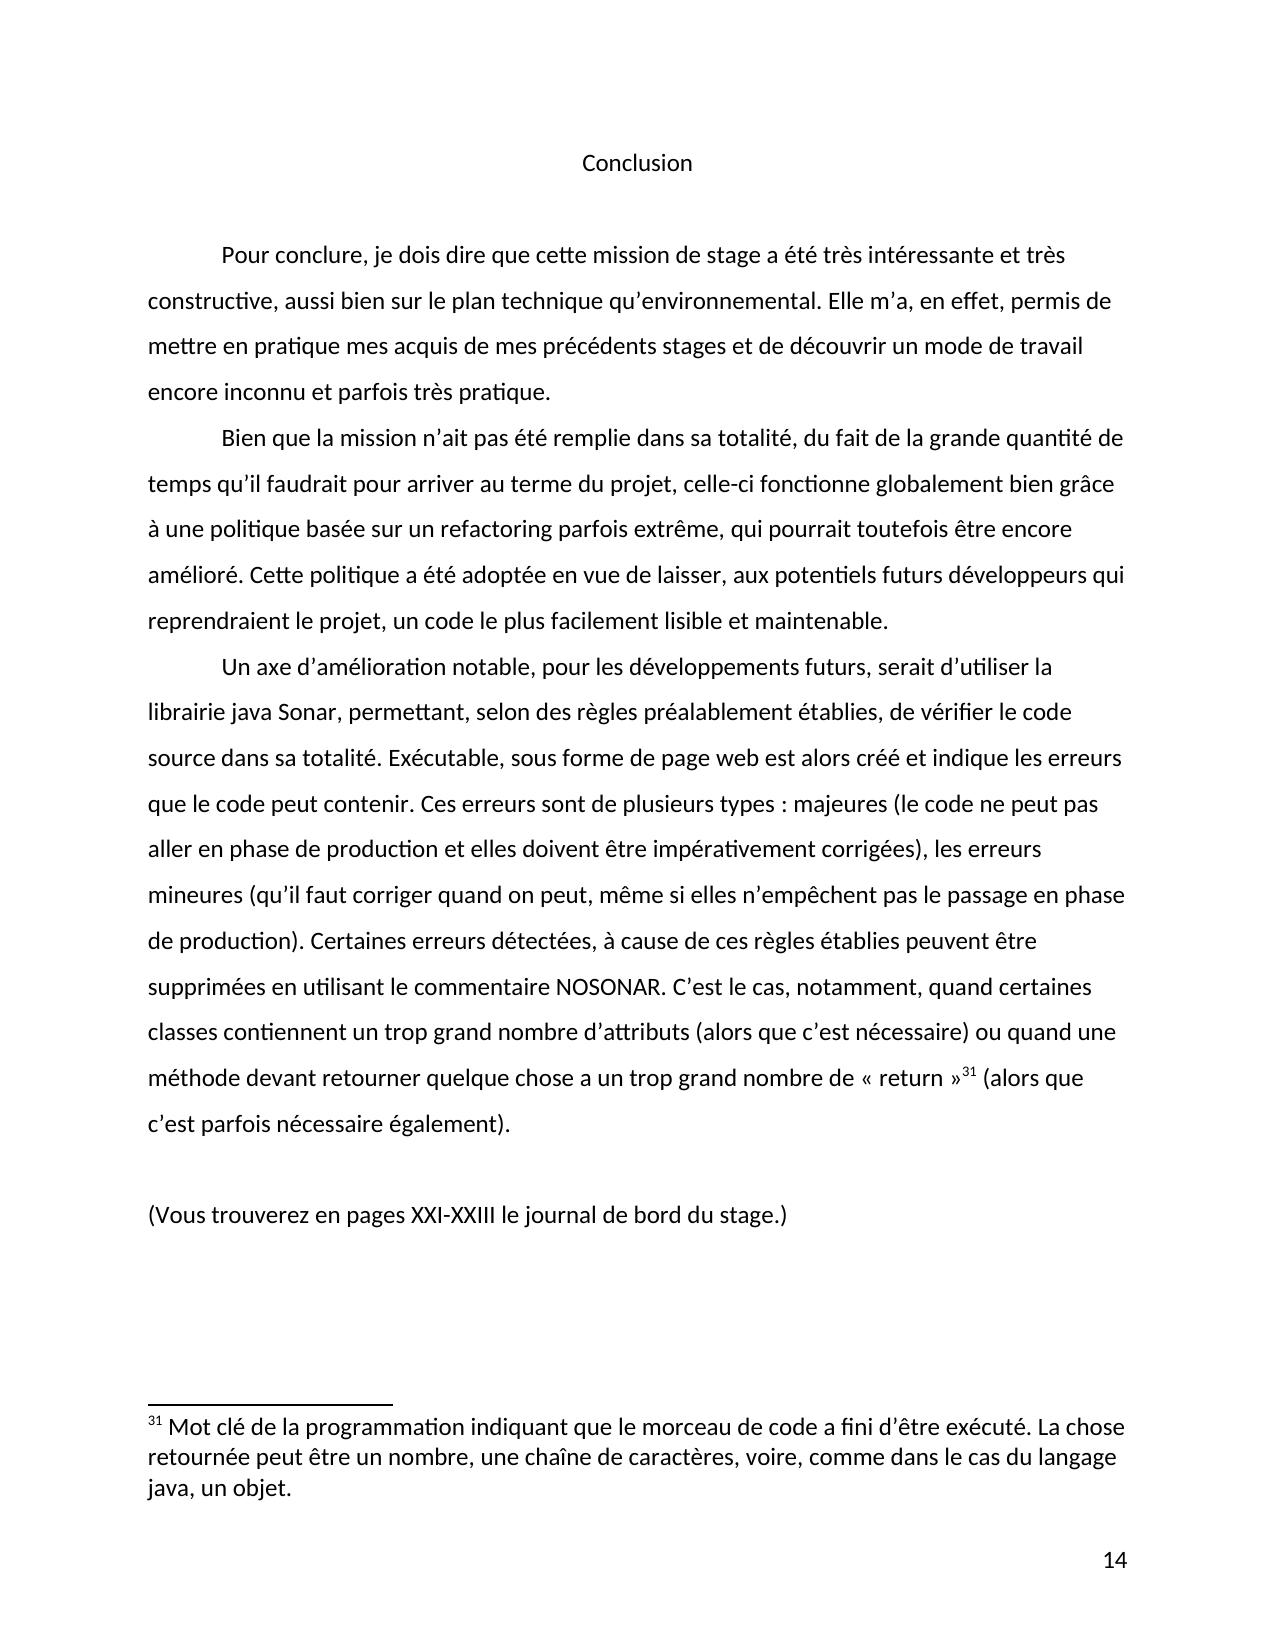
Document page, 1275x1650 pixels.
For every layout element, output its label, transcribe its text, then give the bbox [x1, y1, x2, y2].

text Pour conclure, je dois dire que cette mission de stage a été très intéressante et très constructive, aussi bien sur le plan technique qu’environnemental. Elle m’a, en effet, permis de mettre en pratique mes acquis de mes précédents stages et de découvrir un mode de travail encore inconnu et parfois très pratique. [148, 239, 1127, 407]
text Un axe d’amélioration notable, pour les développements futurs, serait d’utiliser la librairie java Sonar, permettant, selon des règles préalablement établies, de vérifier le code source dans sa totalité. Exécutable, sous forme de page web est alors créé et indique les erreurs que le code peut contenir. Ces erreurs sont de plusieurs types : majeures (le code ne peut pas aller en phase de production et elles doivent être impérativement corrigées), les erreurs mineures (qu’il faut corriger quand on peut, même si elles n’empêchent pas le passage en phase de production). Certaines erreurs détectées, à cause de ces règles établies peuvent être supprimées en utilisant le commentaire NOSONAR. C’est le cas, notamment, quand certaines classes contiennent un trop grand nombre d’attributs (alors que c’est nécessaire) ou quand une méthode devant retourner quelque chose a un trop grand nombre de « return » (alors que c’est parfois nécessaire également). [148, 651, 1127, 1138]
text (Vous trouverez en pages XXI-XXIII le journal de bord du stage.) [148, 1199, 1127, 1230]
text Bien que la mission n’ait pas été remplie dans sa totalité, du fait de la grande quantité de temps qu’il faudrait pour arriver au terme du projet, celle-ci fonctionne globalement bien grâce à une politique basée sur un refactoring parfois extrême, qui pourrait toutefois être encore amélioré. Cette politique a été adoptée en vue de laisser, aux potentiels futurs développeurs qui reprendraient le projet, un code le plus facilement lisible et maintenable. [148, 422, 1127, 635]
text Conclusion [148, 148, 1127, 178]
